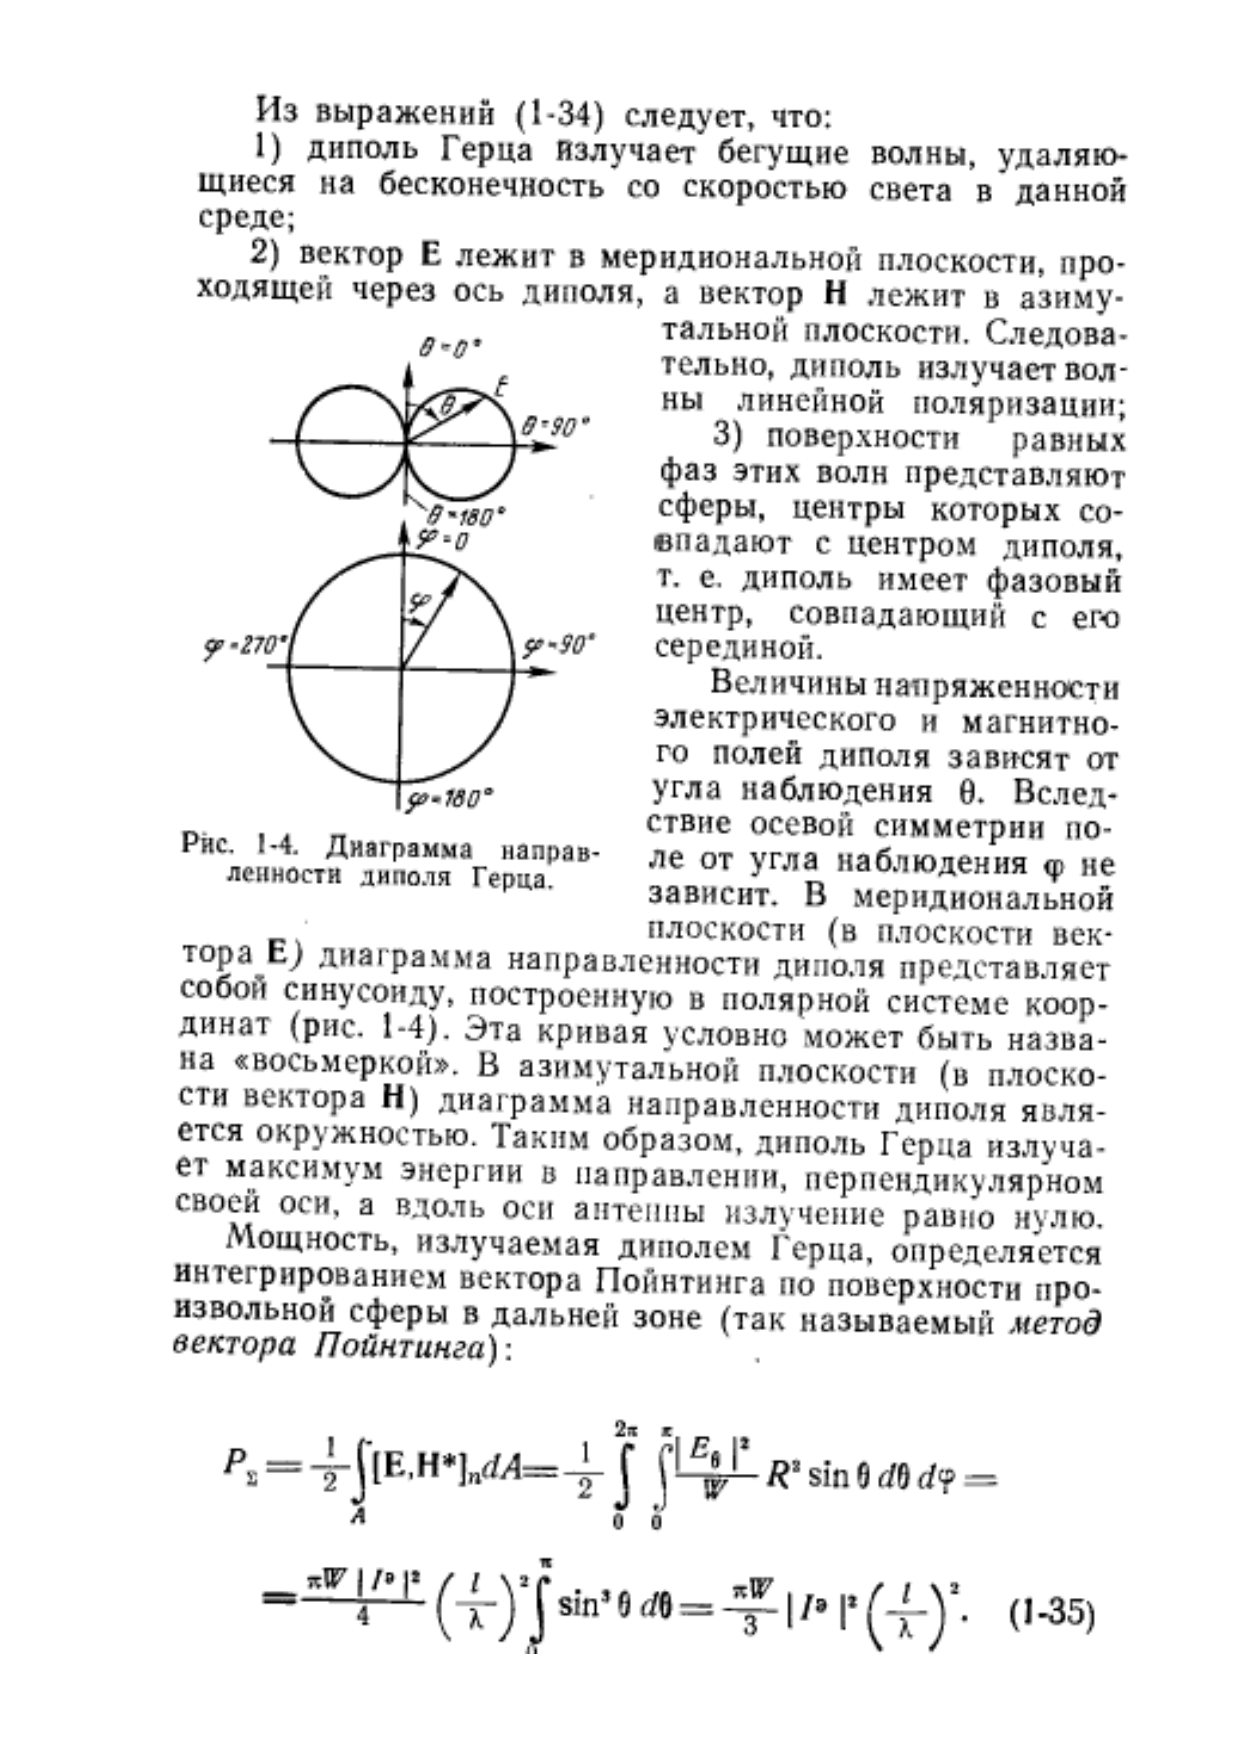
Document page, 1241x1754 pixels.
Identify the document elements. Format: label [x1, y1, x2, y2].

picture [167, 73, 1133, 1654]
